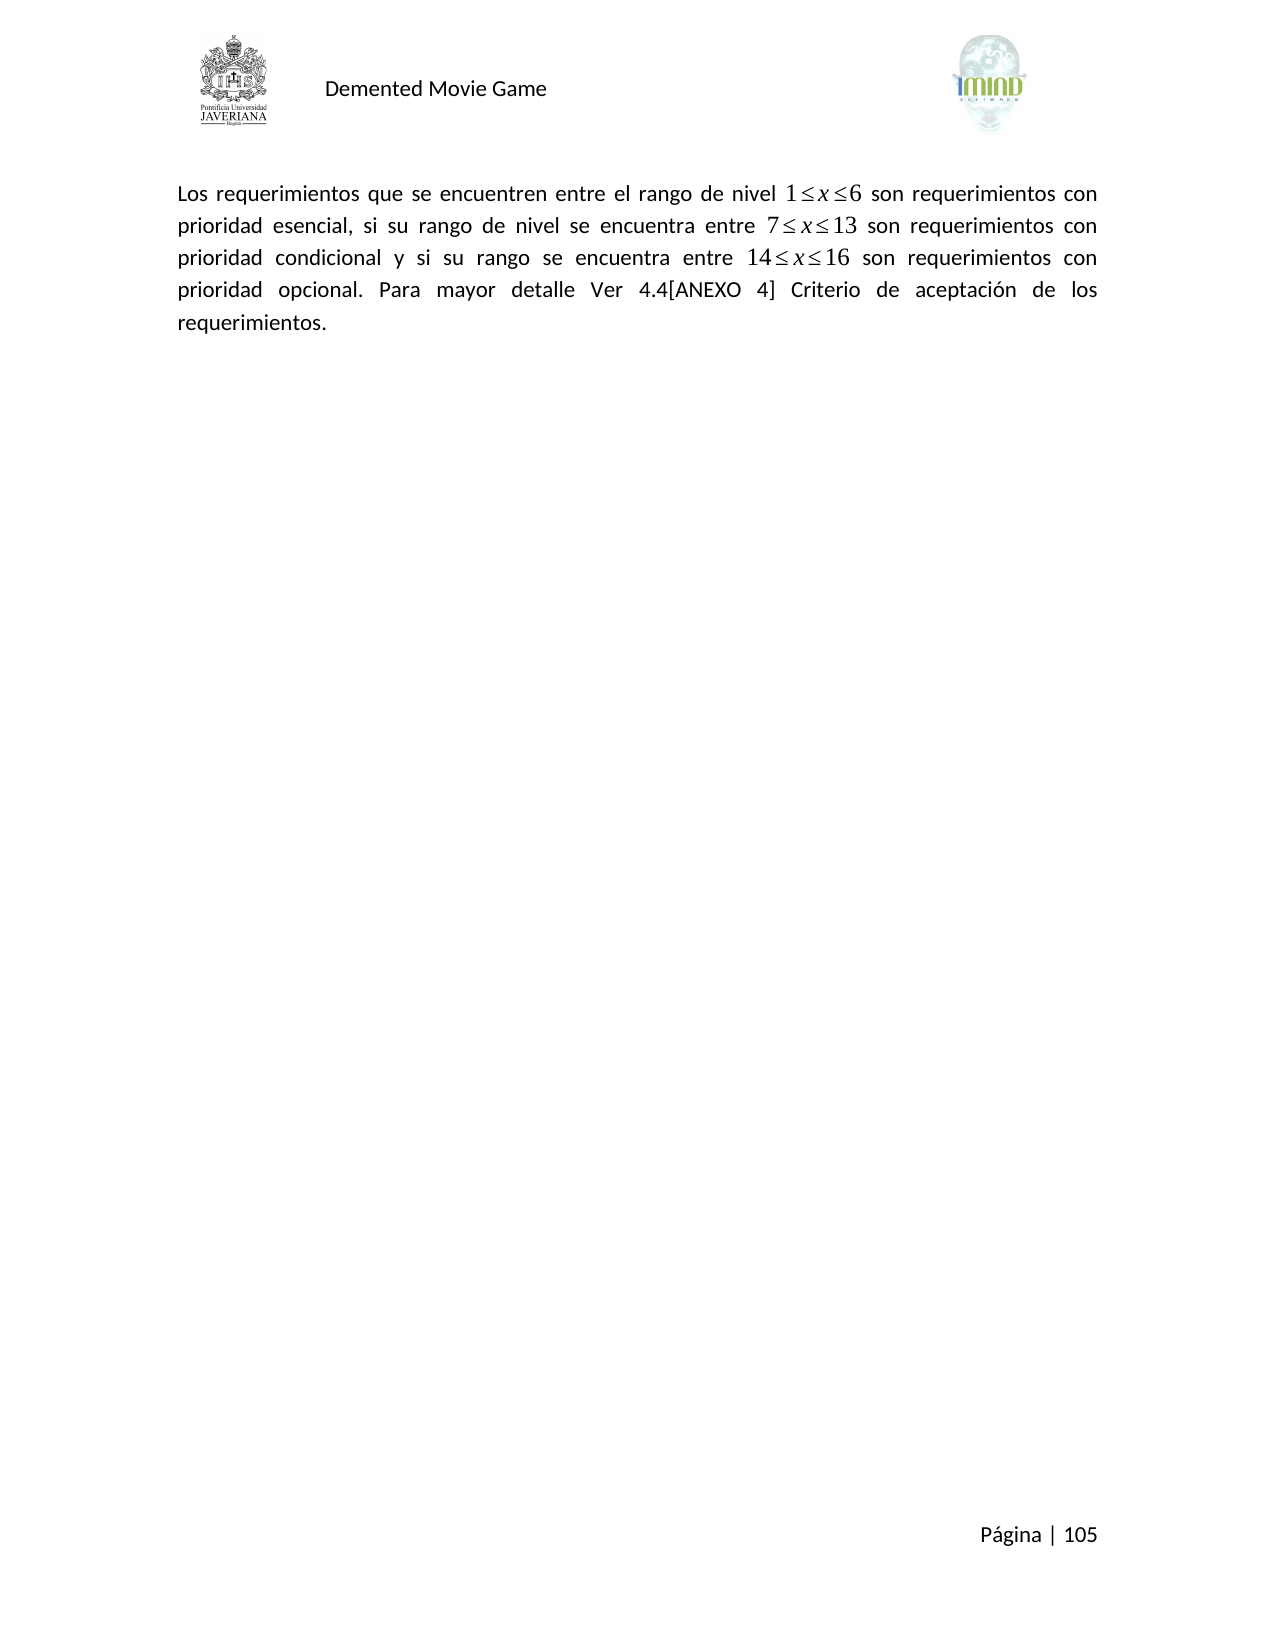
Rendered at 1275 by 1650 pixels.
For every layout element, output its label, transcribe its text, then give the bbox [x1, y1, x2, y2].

picture [951, 35, 1033, 138]
text Los requerimientos que se encuentren entre el rango de nivel son requerimientos con prioridad esencial, si su rango de nivel se encuentra entre son requerimientos con prioridad condicional y si su rango se encuentra entre son requerimientos con prioridad opcional. Para mayor detalle Ver 4.4[ANEXO 4] Criterio de aceptación de los requerimientos. [177, 179, 1098, 336]
picture [200, 35, 267, 126]
